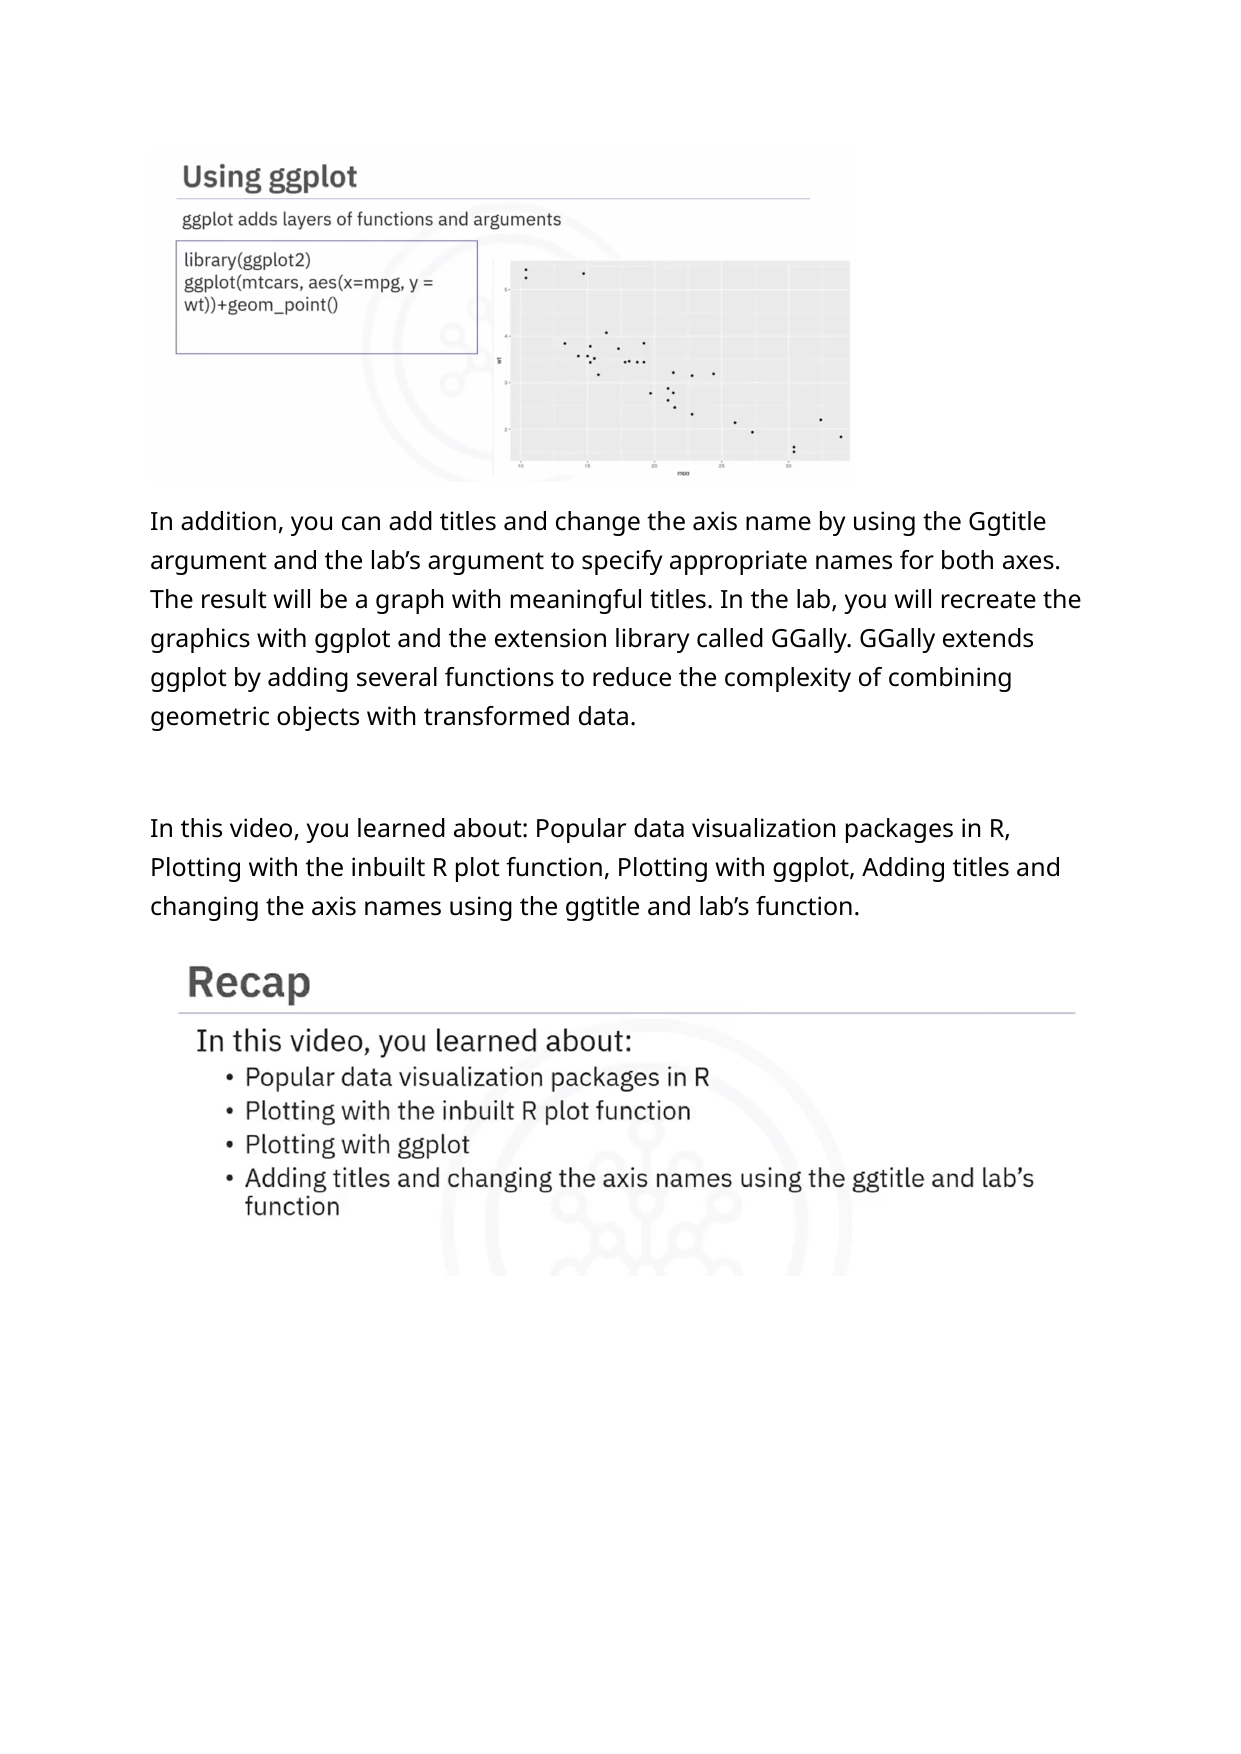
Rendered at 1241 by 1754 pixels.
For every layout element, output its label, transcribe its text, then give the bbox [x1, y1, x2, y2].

text In this video, you learned about: Popular data visualization packages in R, Plotting with the inbuilt R plot function, Plotting with ggplot, Adding titles and changing the axis names using the ggtitle and lab’s function. [150, 811, 1090, 923]
text In addition, you can add titles and change the axis name by using the Ggtitle argument and the lab’s argument to specify appropriate names for both axes. The result will be a graph with meaningful titles. In the lab, you will recreate the graphics with ggplot and the extension library called GGally. GGally extends ggplot by adding several functions to reduce the complexity of combining geometric objects with transformed data. [150, 503, 1090, 733]
picture [150, 944, 1091, 1276]
picture [150, 150, 857, 482]
